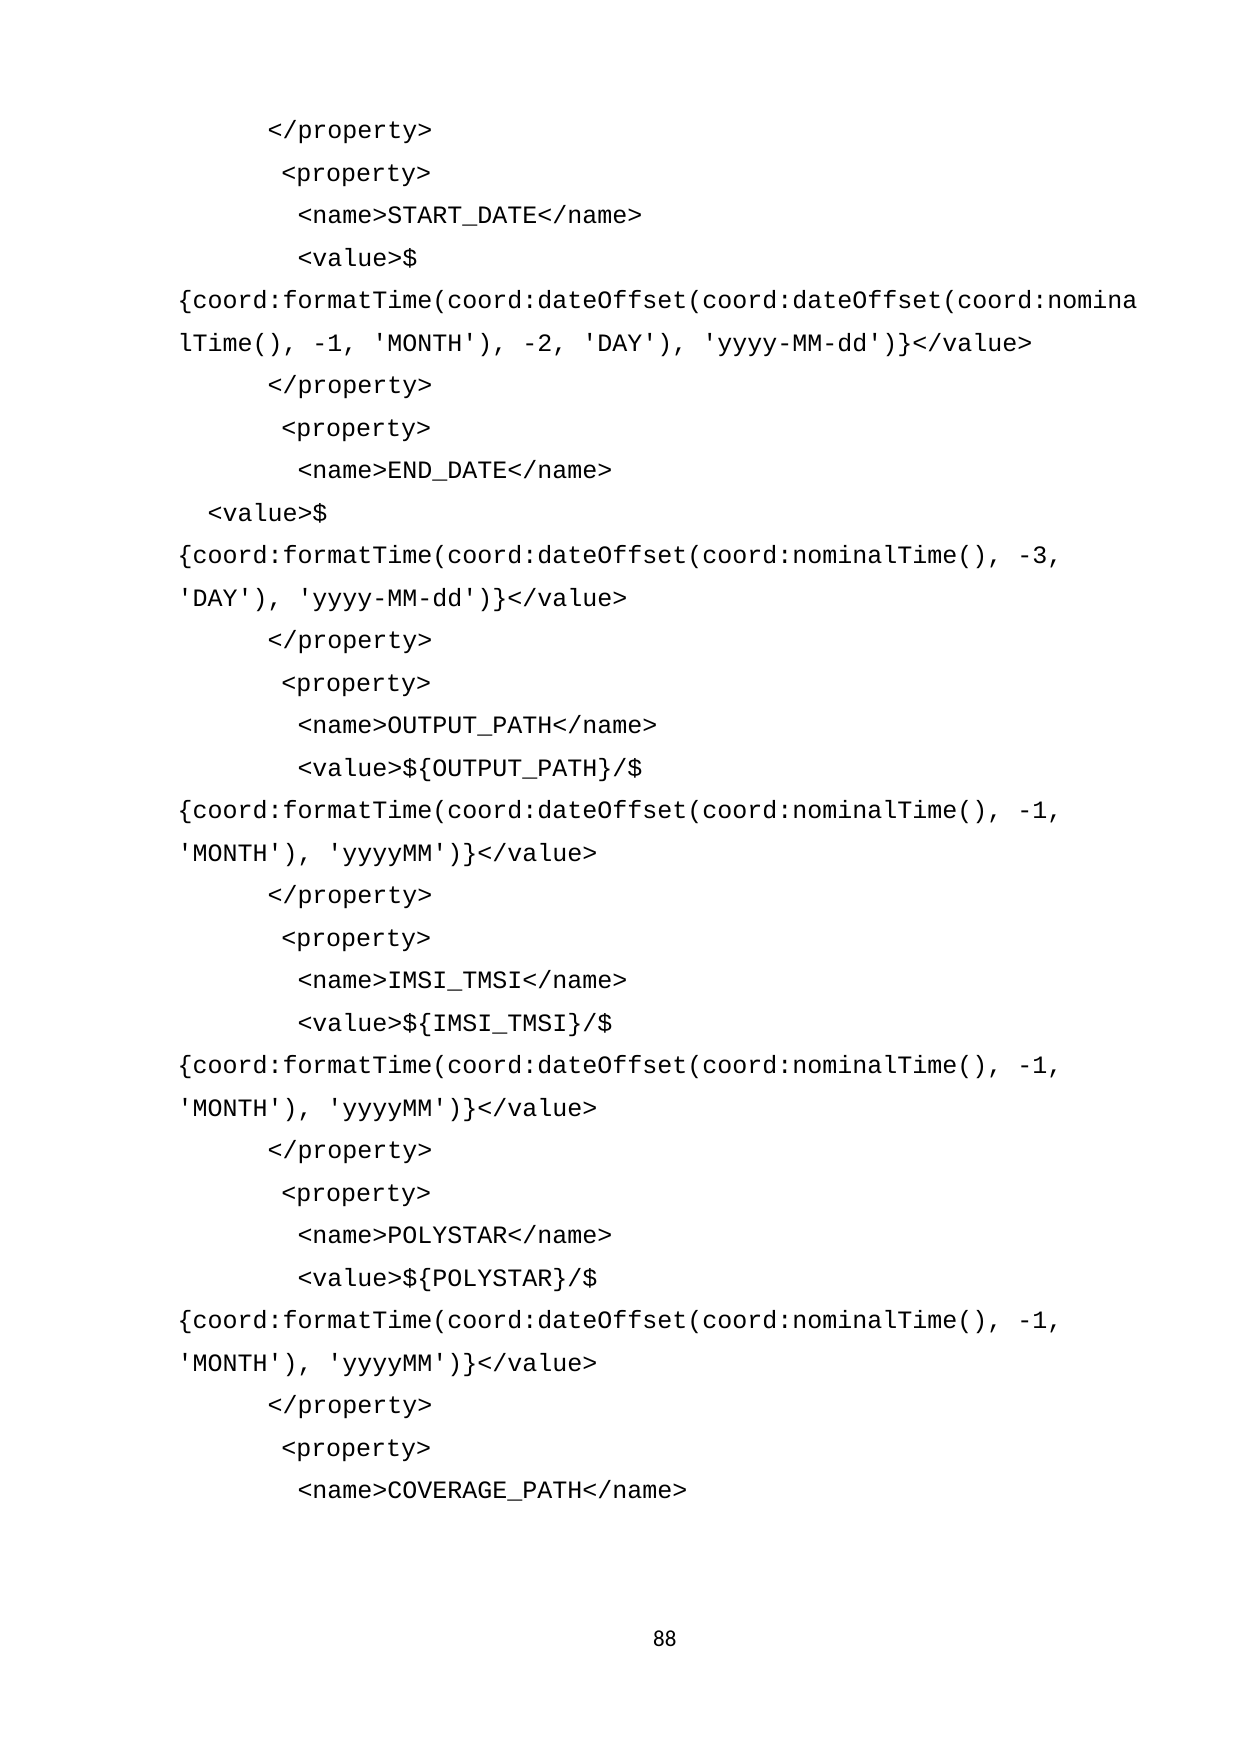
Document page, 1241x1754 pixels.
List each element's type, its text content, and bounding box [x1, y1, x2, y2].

text <property> [177, 1181, 1152, 1209]
text <name>IMSI_TMSI</name> [177, 968, 1152, 996]
text <name>POLYSTAR</name> [177, 1223, 1152, 1251]
text <name>END_DATE</name> [177, 458, 1152, 486]
text <value>${coord:formatTime(coord:dateOffset(coord:dateOffset(coord:nominalTime(), -1, 'MONTH'), -2, 'DAY'), 'yyyy-MM-dd')}</value> [177, 246, 1152, 359]
text <property> [177, 416, 1152, 444]
text </property> [177, 1138, 1152, 1166]
text </property> [177, 118, 1152, 146]
text <name>COVERAGE_PATH</name> [177, 1478, 1152, 1506]
text </property> [177, 373, 1152, 401]
text <value>${OUTPUT_PATH}/${coord:formatTime(coord:dateOffset(coord:nominalTime(), -1, 'MONTH'), 'yyyyMM')}</value> [177, 756, 1152, 869]
text </property> [177, 883, 1152, 911]
text <property> [177, 1436, 1152, 1464]
text <property> [177, 671, 1152, 699]
text <property> [177, 161, 1152, 189]
text <value>${coord:formatTime(coord:dateOffset(coord:nominalTime(), -3, 'DAY'), 'yyyy-MM-dd')}</value> [177, 501, 1152, 614]
text <property> [177, 926, 1152, 954]
text <name>OUTPUT_PATH</name> [177, 713, 1152, 741]
text <name>START_DATE</name> [177, 203, 1152, 231]
text </property> [177, 1393, 1152, 1421]
text <value>${POLYSTAR}/${coord:formatTime(coord:dateOffset(coord:nominalTime(), -1, 'MONTH'), 'yyyyMM')}</value> [177, 1266, 1152, 1379]
text </property> [177, 628, 1152, 656]
text <value>${IMSI_TMSI}/${coord:formatTime(coord:dateOffset(coord:nominalTime(), -1, 'MONTH'), 'yyyyMM')}</value> [177, 1011, 1152, 1124]
